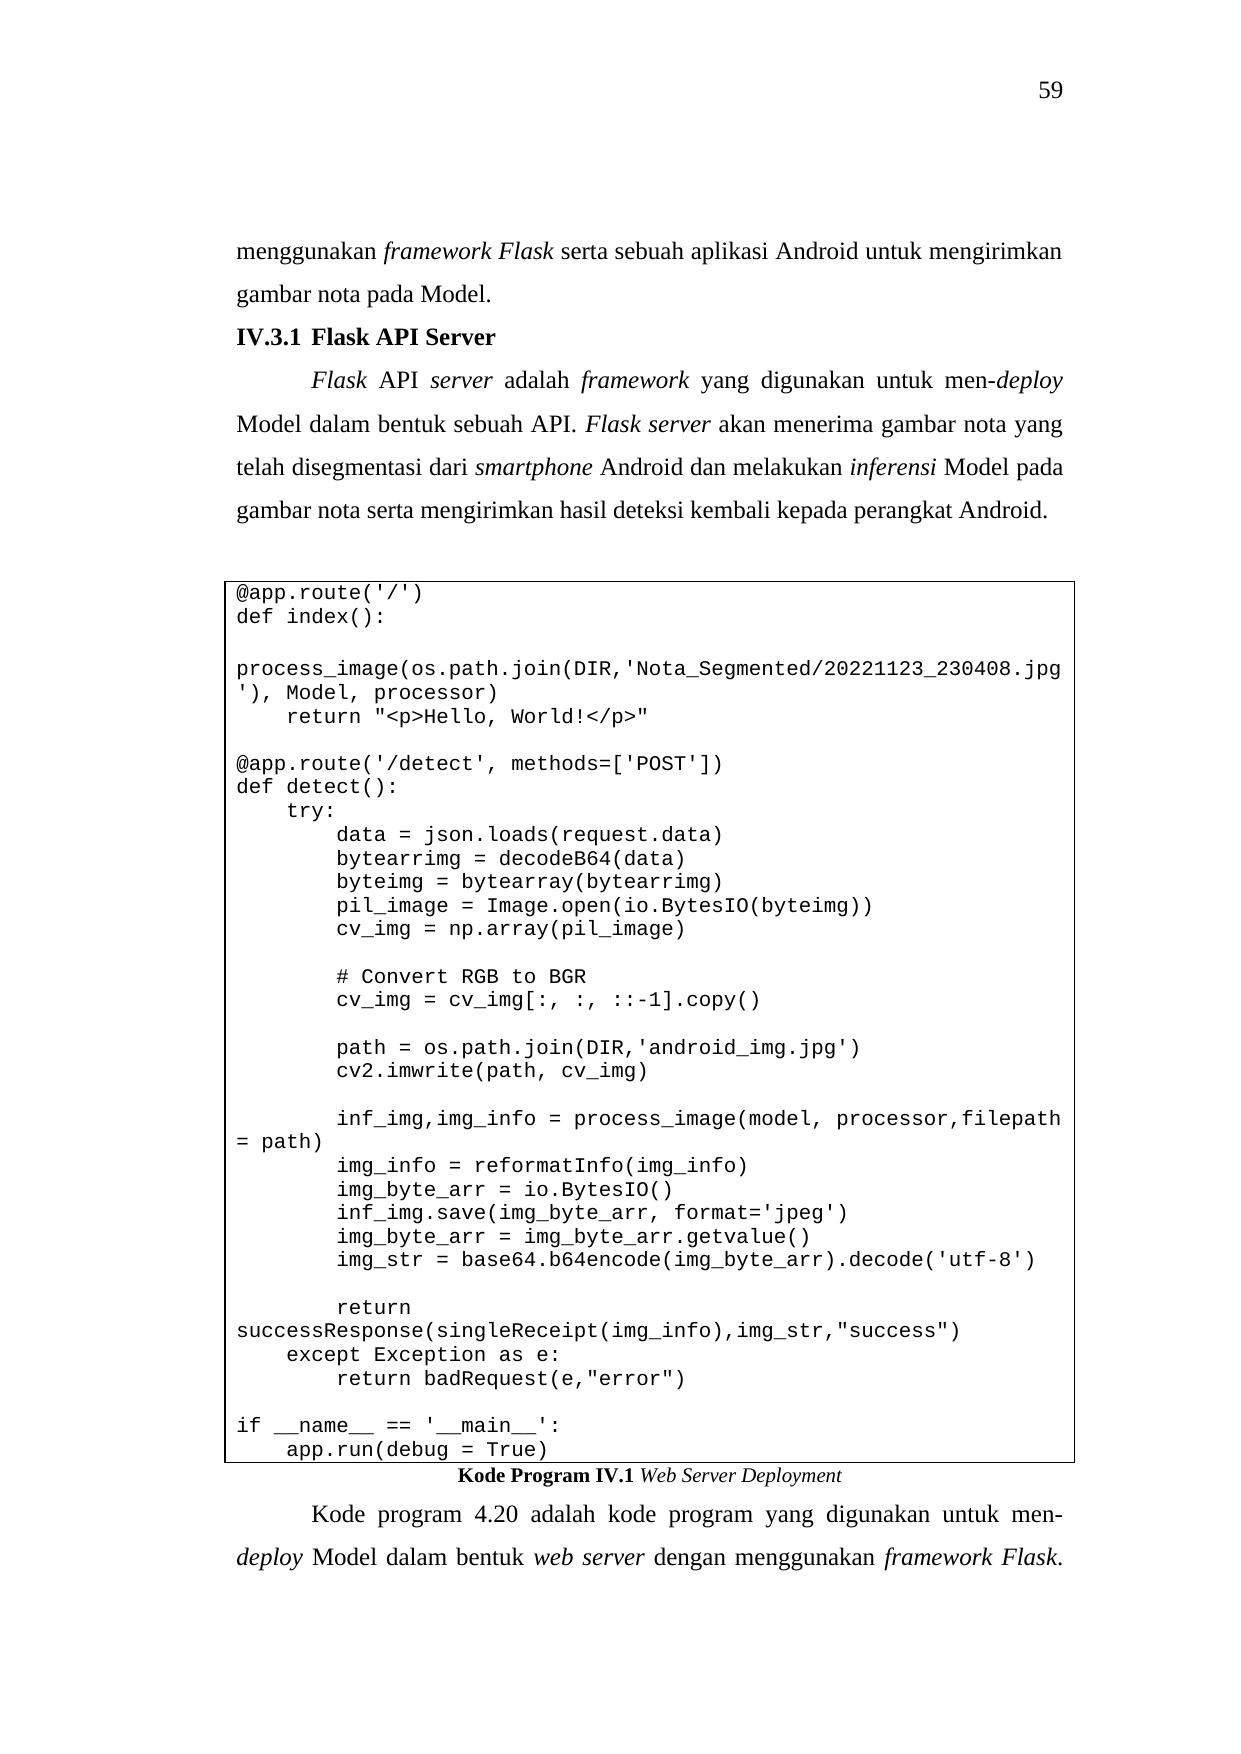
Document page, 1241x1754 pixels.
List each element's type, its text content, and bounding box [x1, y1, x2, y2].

text Flask API server adalah framework yang digunakan untuk men-deploy Model dalam bentuk sebuah API. Flask server akan menerima gambar nota yang telah disegmentasi dari smartphone Android dan melakukan inferensi Model pada gambar nota serta mengirimkan hasil deteksi kembali kepada perangkat Android. [236, 366, 1063, 524]
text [236, 236, 1063, 308]
subtitle Flask API Server [236, 322, 1063, 351]
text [236, 1499, 1063, 1571]
text Web Server Deployment [236, 1463, 1063, 1487]
table_header @app.route('/') def index(): process_image(os.path.join(DIR,'Nota_Segmented/20221123_230408.jpg'), Model, processor) return "<p>Hello, World!</p>" @app.route('/detect', methods=['POST']) def detect(): try: data = json.loads(request.data) bytearrimg = decodeB64(data) byteimg = bytearray(bytearrimg) pil_image = Image.open(io.BytesIO(byteimg)) cv_img = np.array(pil_image) # Convert RGB to BGR cv_img = cv_img[:, :, ::-1].copy() path = os.path.join(DIR,'android_img.jpg') cv2.imwrite(path, cv_img) inf_img,img_info = process_image(model, processor,filepath = path) img_info = reformatInfo(img_info) img_byte_arr = io.BytesIO() inf_img.save(img_byte_arr, format='jpeg') img_byte_arr = img_byte_arr.getvalue() img_str = base64.b64encode(img_byte_arr).decode('utf-8') return successResponse(singleReceipt(img_info),img_str,"success") except Exception as e: return badRequest(e,"error") if __name__ == '__main__': app.run(debug = True) [226, 582, 1074, 1462]
